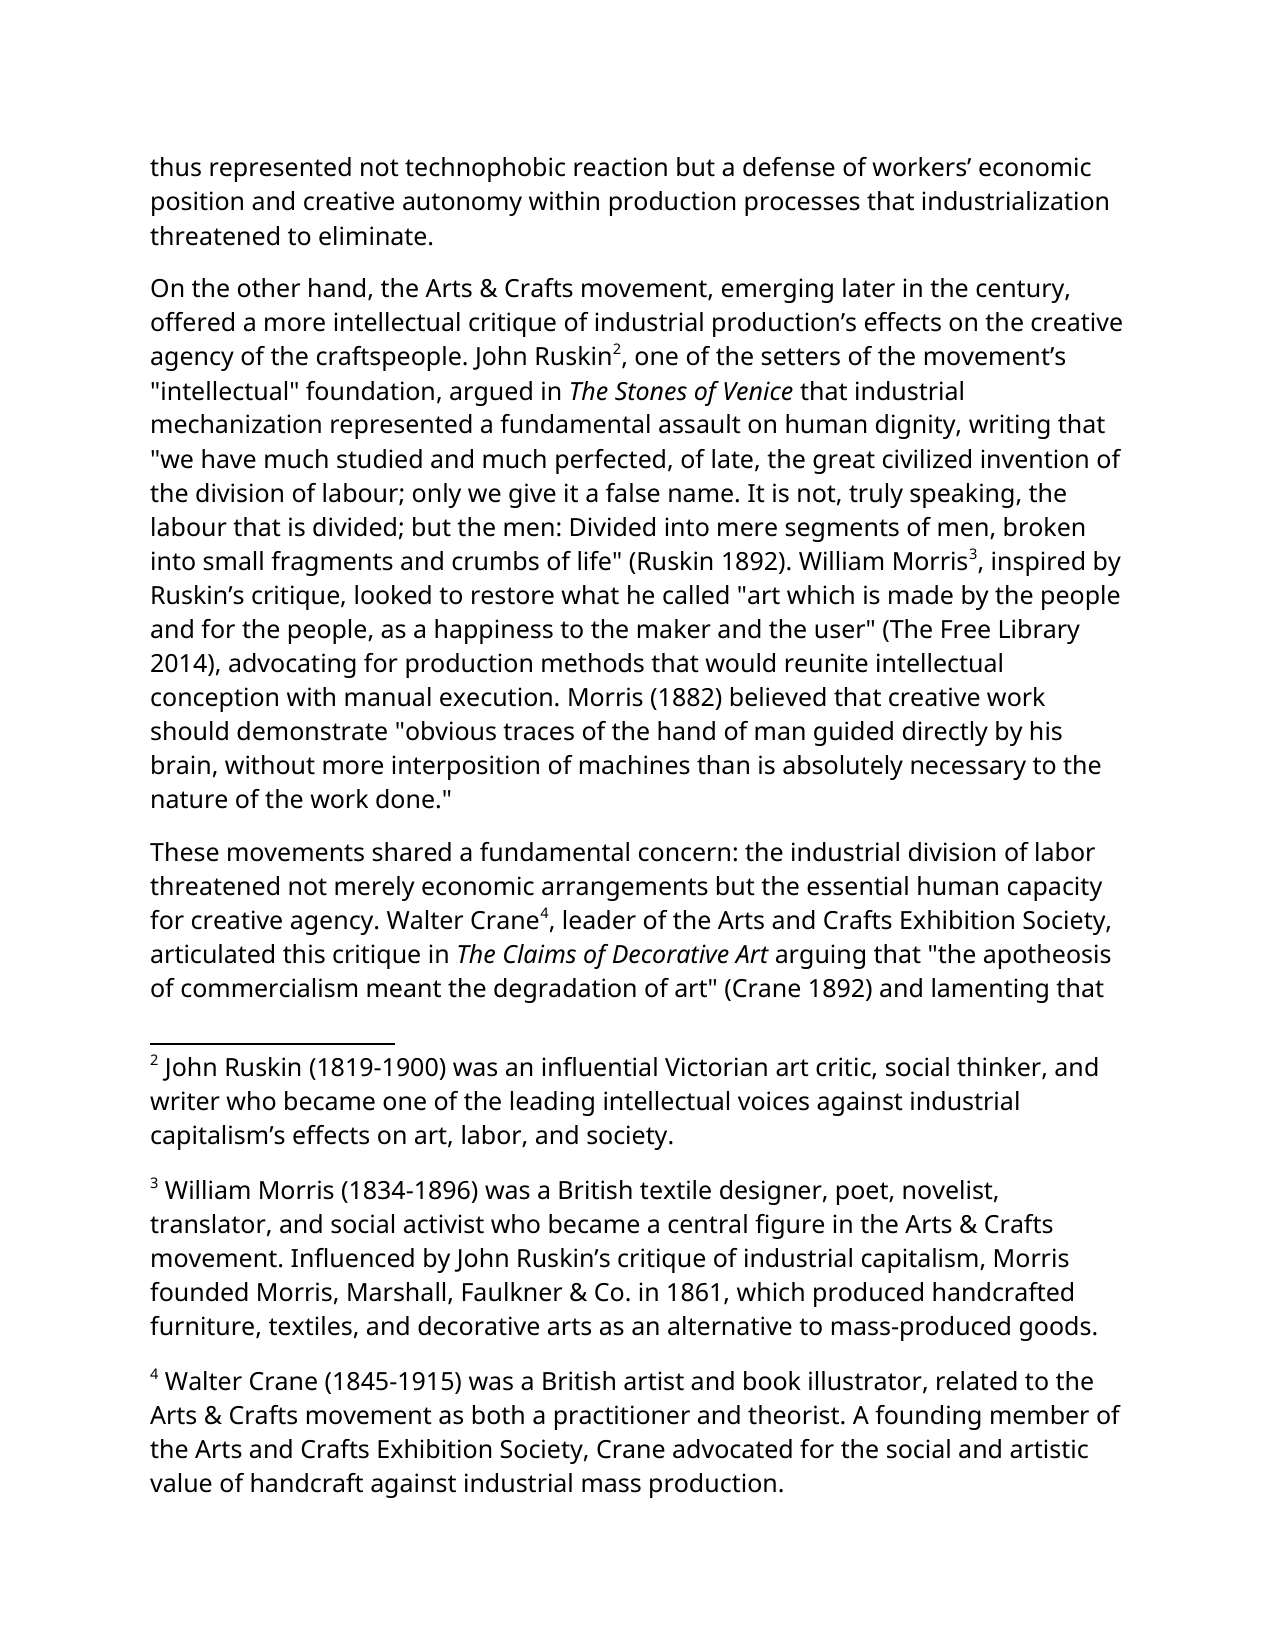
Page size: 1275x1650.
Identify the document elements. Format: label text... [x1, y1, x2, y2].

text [150, 150, 1125, 252]
text On the other hand, the Arts & Crafts movement, emerging later in the century, offered a more intellectual critique of industrial production’s effects on the creative agency of the craftspeople. John Ruskin, one of the setters of the movement’s "intellectual" foundation, argued in The Stones of Venice that industrial mechanization represented a fundamental assault on human dignity, writing that "we have much studied and much perfected, of late, the great civilized invention of the division of labour; only we give it a false name. It is not, truly speaking, the labour that is divided; but the men: Divided into mere segments of men, broken into small fragments and crumbs of life" (Ruskin 1892). William Morris, inspired by Ruskin’s critique, looked to restore what he called "art which is made by the people and for the people, as a happiness to the maker and the user" (The Free Library 2014), advocating for production methods that would reunite intellectual conception with manual execution. Morris (1882) believed that creative work should demonstrate "obvious traces of the hand of man guided directly by his brain, without more interposition of machines than is absolutely necessary to the nature of the work done." [150, 271, 1125, 816]
text These movements shared a fundamental concern: the industrial division of labor threatened not merely economic arrangements but the essential human capacity for creative agency. Walter Crane, leader of the Arts and Crafts Exhibition Society, articulated this critique in The Claims of Decorative Art arguing that "the apotheosis of commercialism meant the degradation of art" (Crane 1892) and lamenting that under industrial conditions there can be no possibility "of the pleasure of the craftsman in fashioning his work, to give it the individual twist and play of fancy, the little touch of grace and ornamental feeling springing from the organic necessities of the work which is characteristic of the times when art and handicraft were united and living" (Crane 1892). Crane specifically attacked how industrialization had created a world where "all the useful labours are made either terrible by long hours, or emptied of all joy and interest by being reduced to mechanism" (Crane 1892). His vision opposed the industrial reduction of workers to mere components, advocating instead for the reunification of art and handicraft that had been systematically divided by mechanization, essentially calling for a return to the integrated knowledge systems that guilds had once provided. Yet despite their moral urgency, none of these resistance movements could halt the broader trajectory towards a systematic separation of conception from execution that would later go on to characterize fabrication workflows. [150, 835, 1125, 1005]
